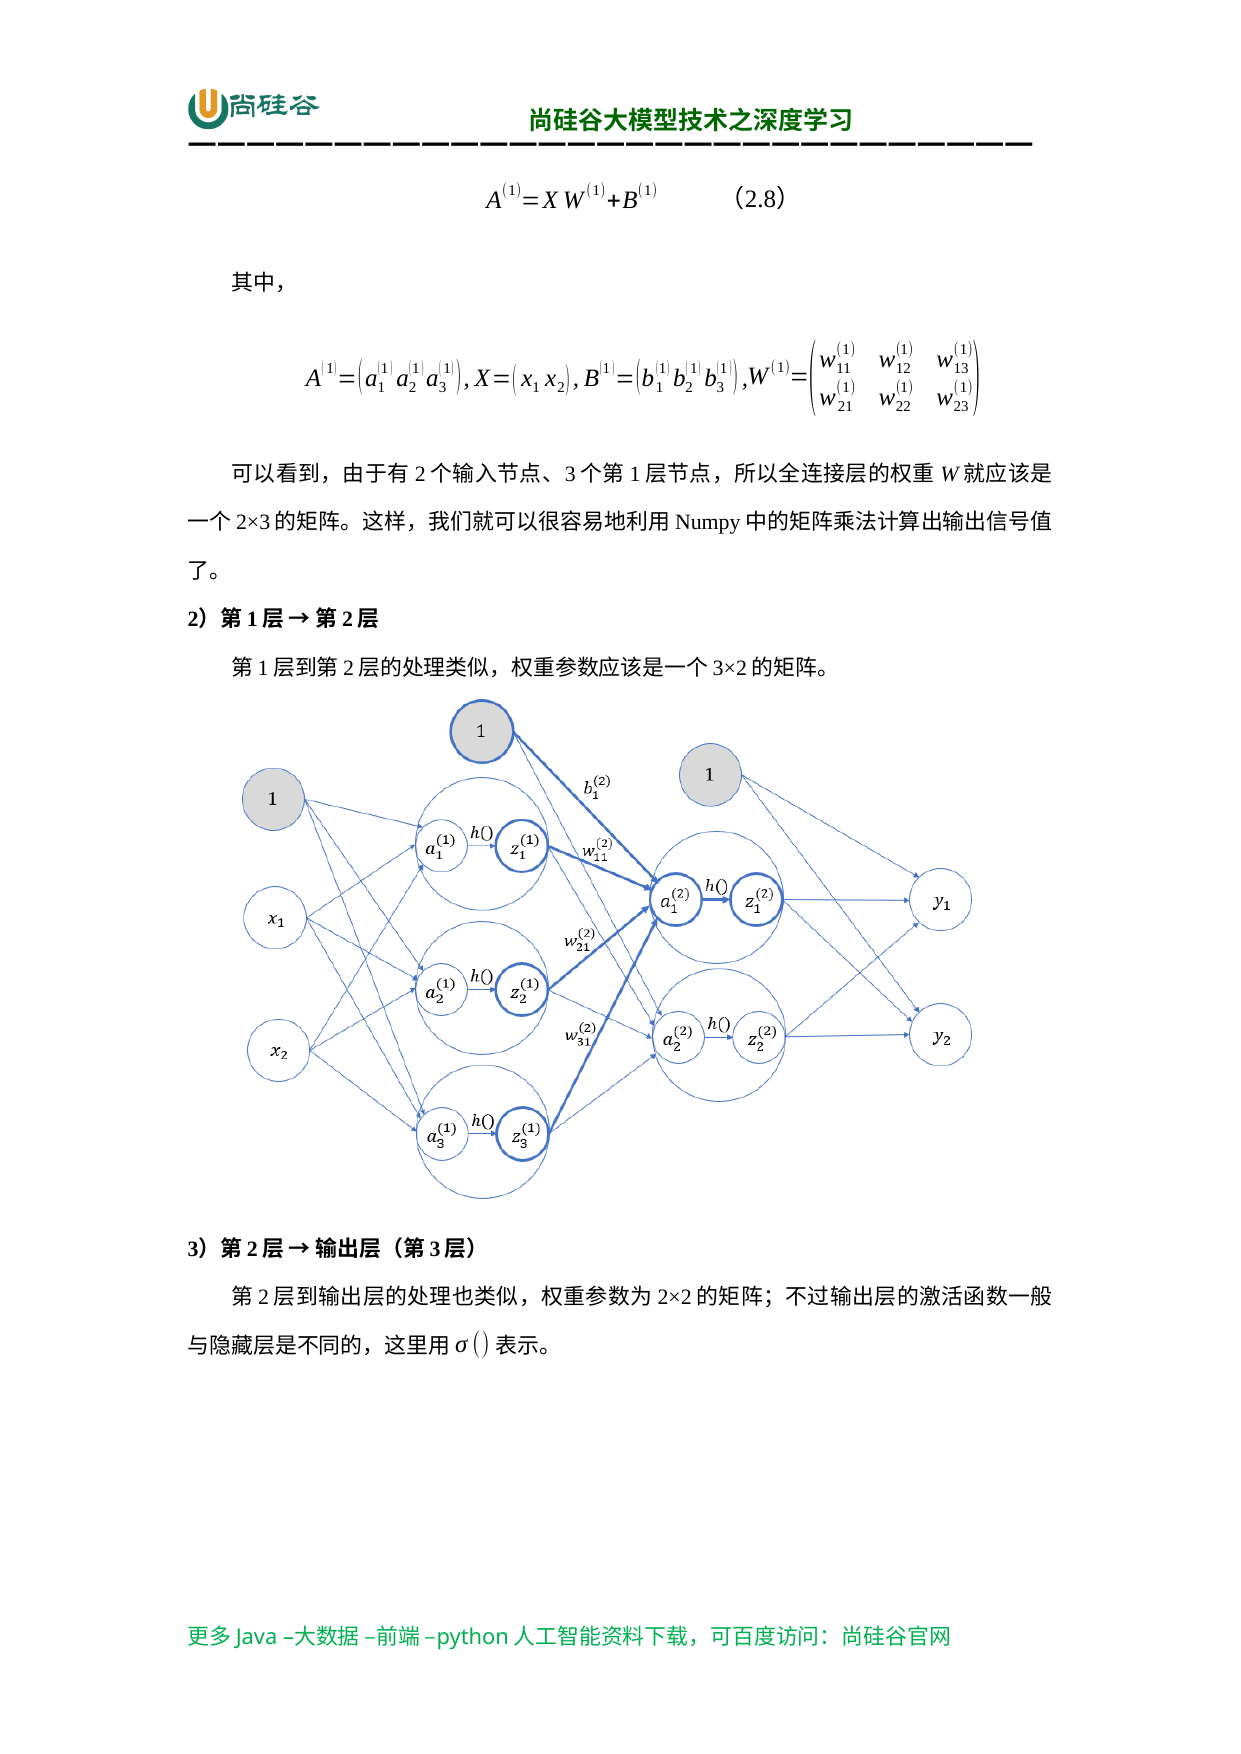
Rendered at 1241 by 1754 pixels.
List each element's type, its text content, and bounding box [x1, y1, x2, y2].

text 第2层 → 输出层（第3层） [187, 1230, 1053, 1263]
picture [231, 697, 989, 1201]
text 第2层到输出层的处理也类似，权重参数为2×2的矩阵；不过输出层的激活函数一般与隐藏层是不同的，这里用 表示。 [187, 1279, 1053, 1360]
text （2.8） [187, 165, 1053, 230]
text 第1层到第2层的处理类似，权重参数应该是一个3×2的矩阵。 [187, 649, 1053, 682]
text 可以看到，由于有2个输入节点、3个第1层节点，所以全连接层的权重W就应该是一个2×3的矩阵。这样，我们就可以很容易地利用Numpy中的矩阵乘法计算出输出信号值了。 [187, 455, 1053, 585]
text 第1层 → 第2层 [187, 601, 1053, 633]
picture [187, 88, 321, 130]
text 其中， [187, 264, 1053, 297]
